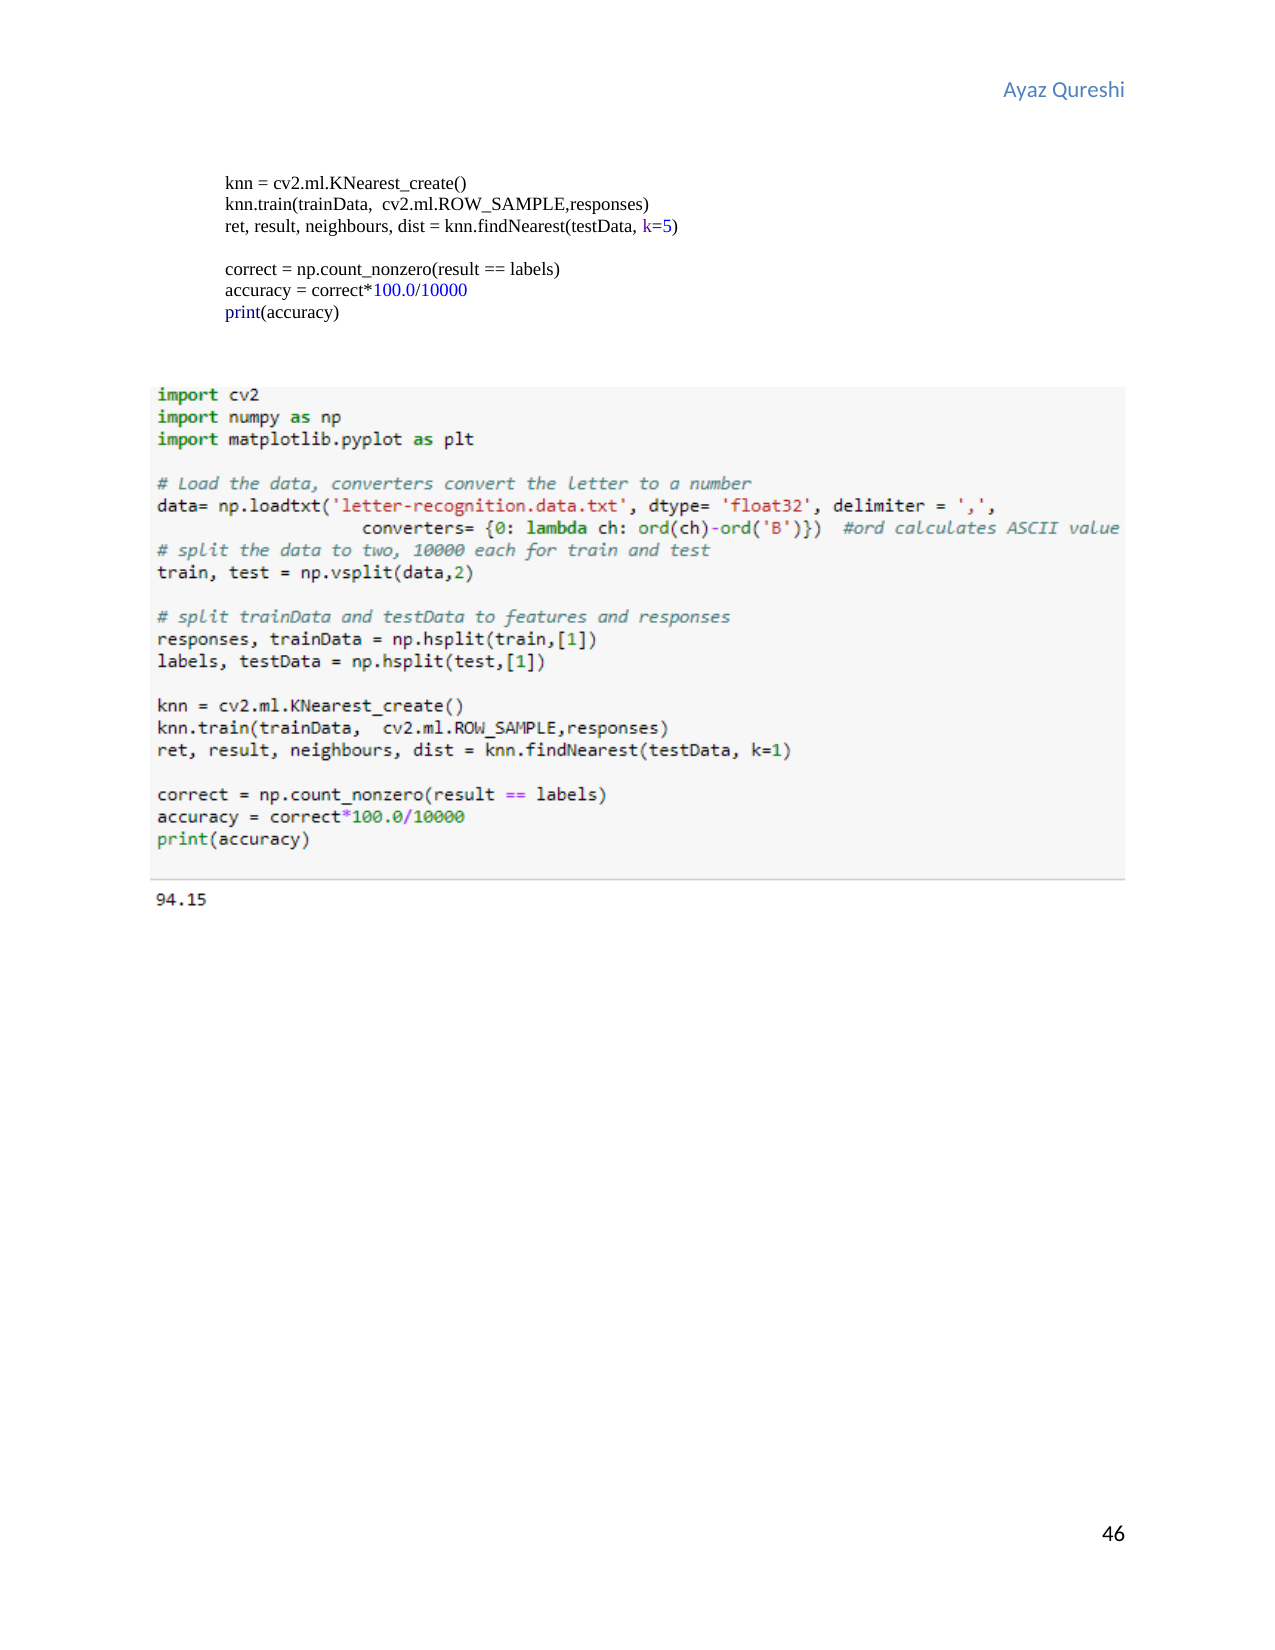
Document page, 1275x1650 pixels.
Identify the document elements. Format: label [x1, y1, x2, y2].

text [225, 150, 1125, 322]
picture [150, 387, 1125, 922]
